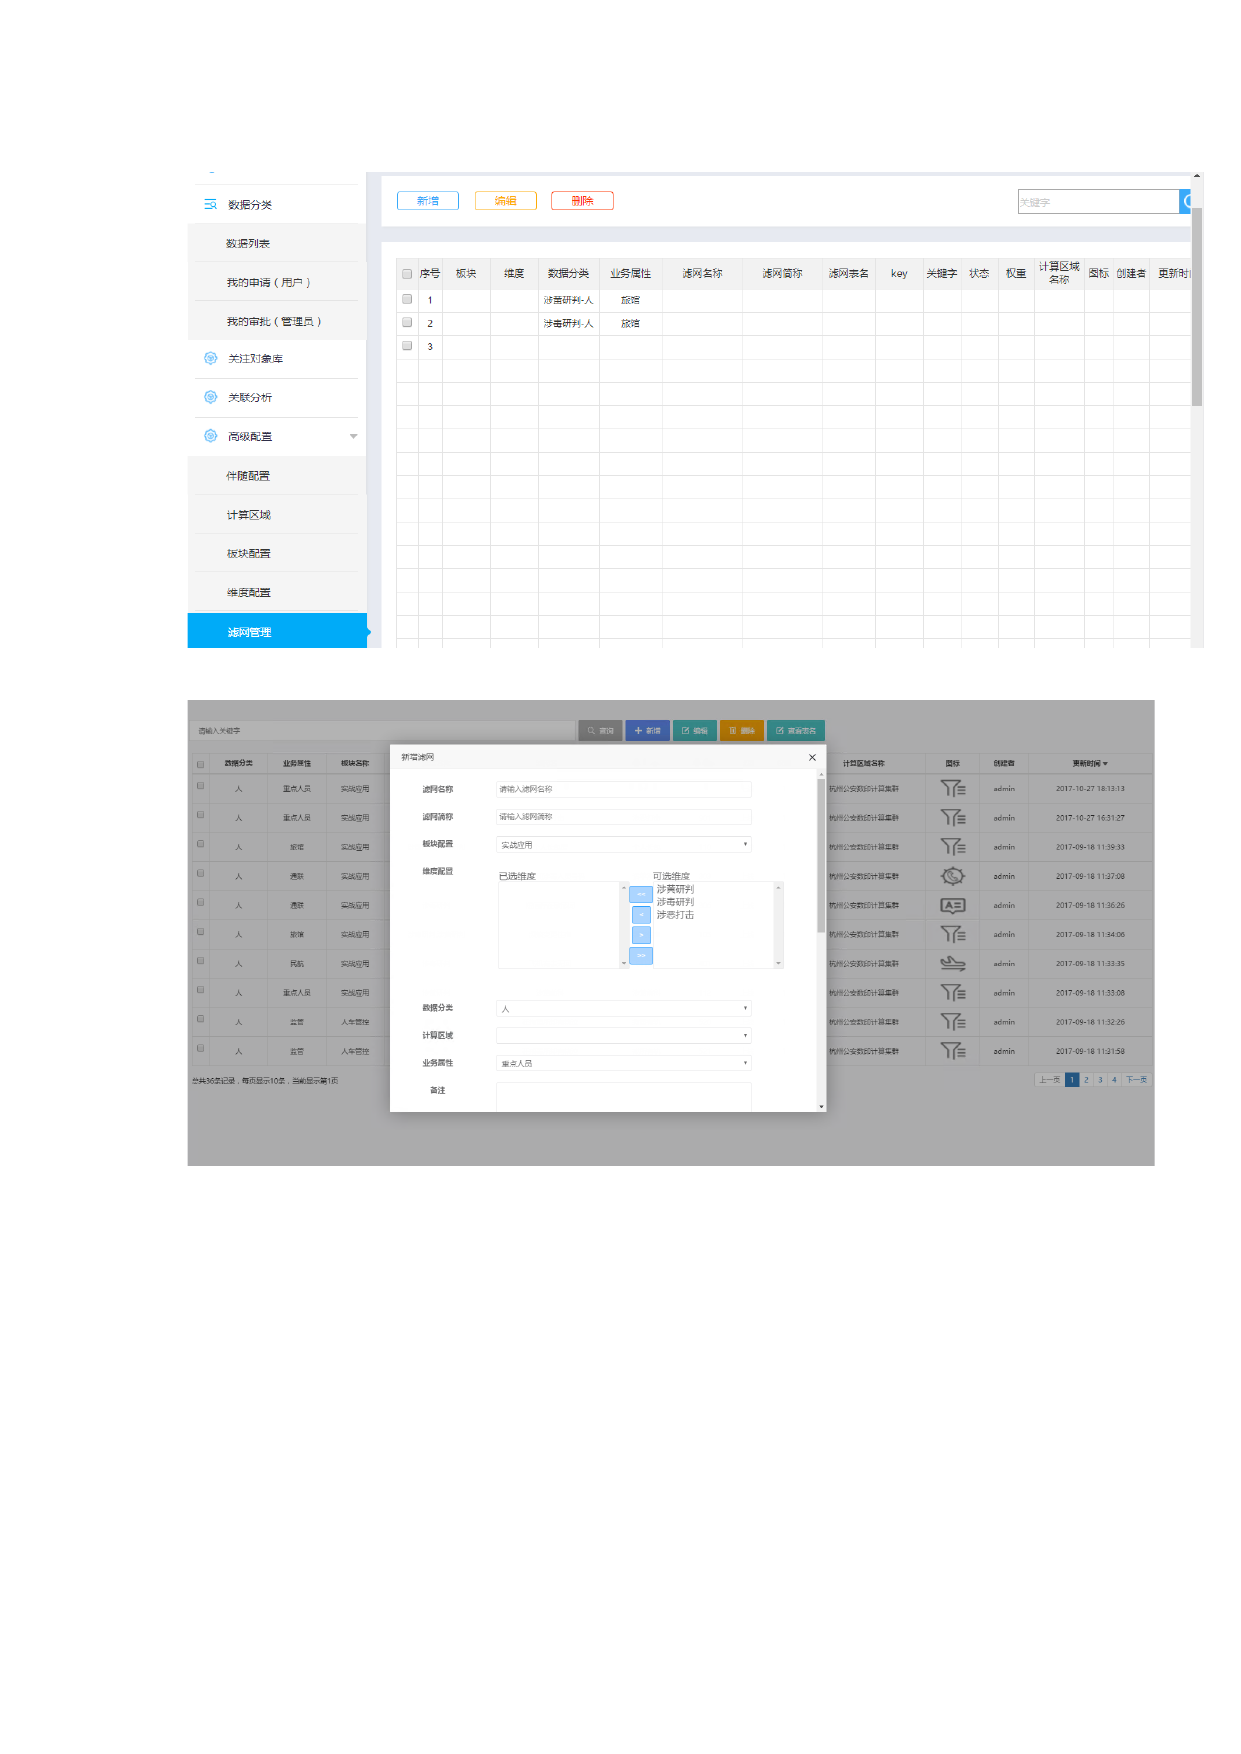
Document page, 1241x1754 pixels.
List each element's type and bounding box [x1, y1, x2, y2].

picture [246, 628, 258, 635]
picture [232, 629, 240, 634]
picture [187, 700, 1155, 1166]
picture [187, 172, 1204, 648]
